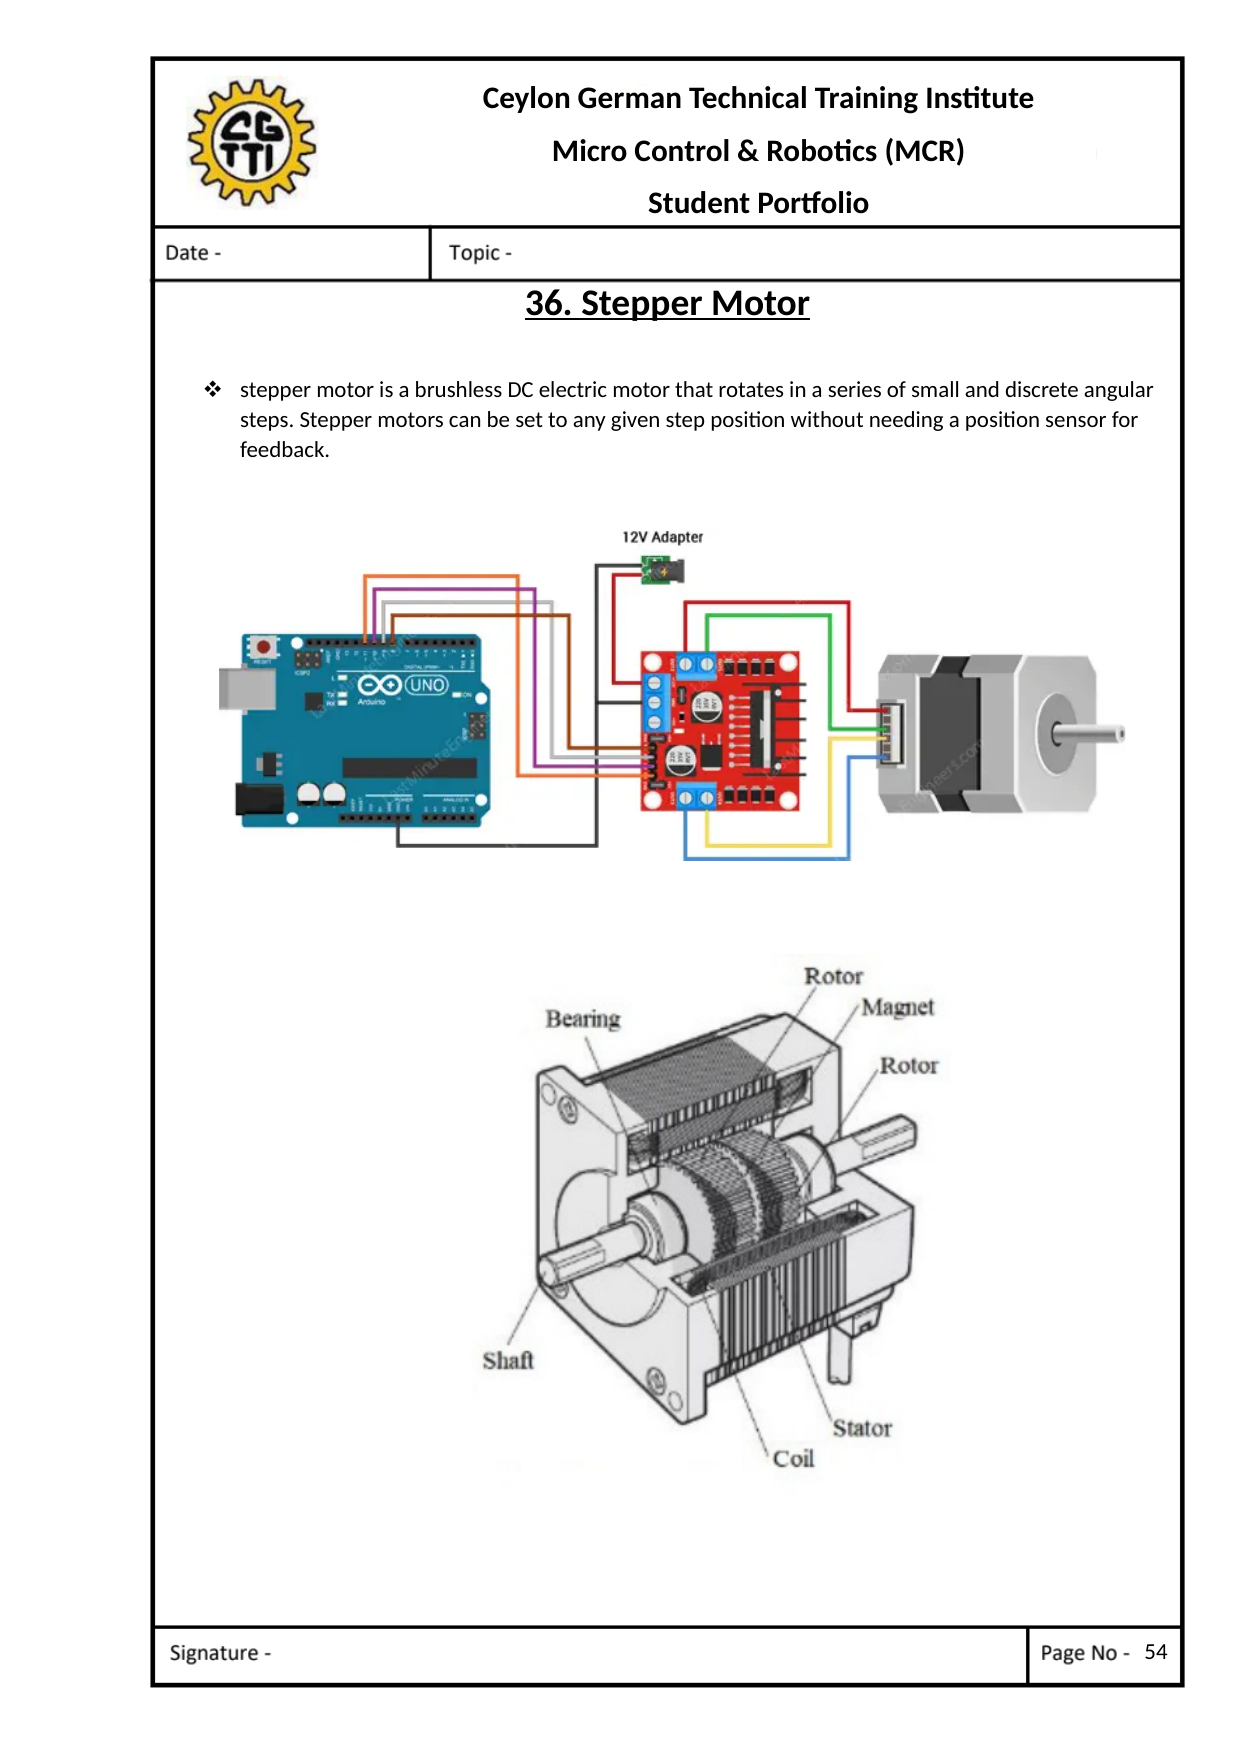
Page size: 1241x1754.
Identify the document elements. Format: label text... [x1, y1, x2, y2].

subtitle 36. Stepper Motor [165, 279, 1170, 324]
list stepper motor is a brushless DC electric motor that rotates in a series of small and discrete angular steps. Stepper motors can be set to any given step position without needing a position sensor for feedback. [202, 375, 1170, 463]
picture [0, 0, 1241, 1753]
